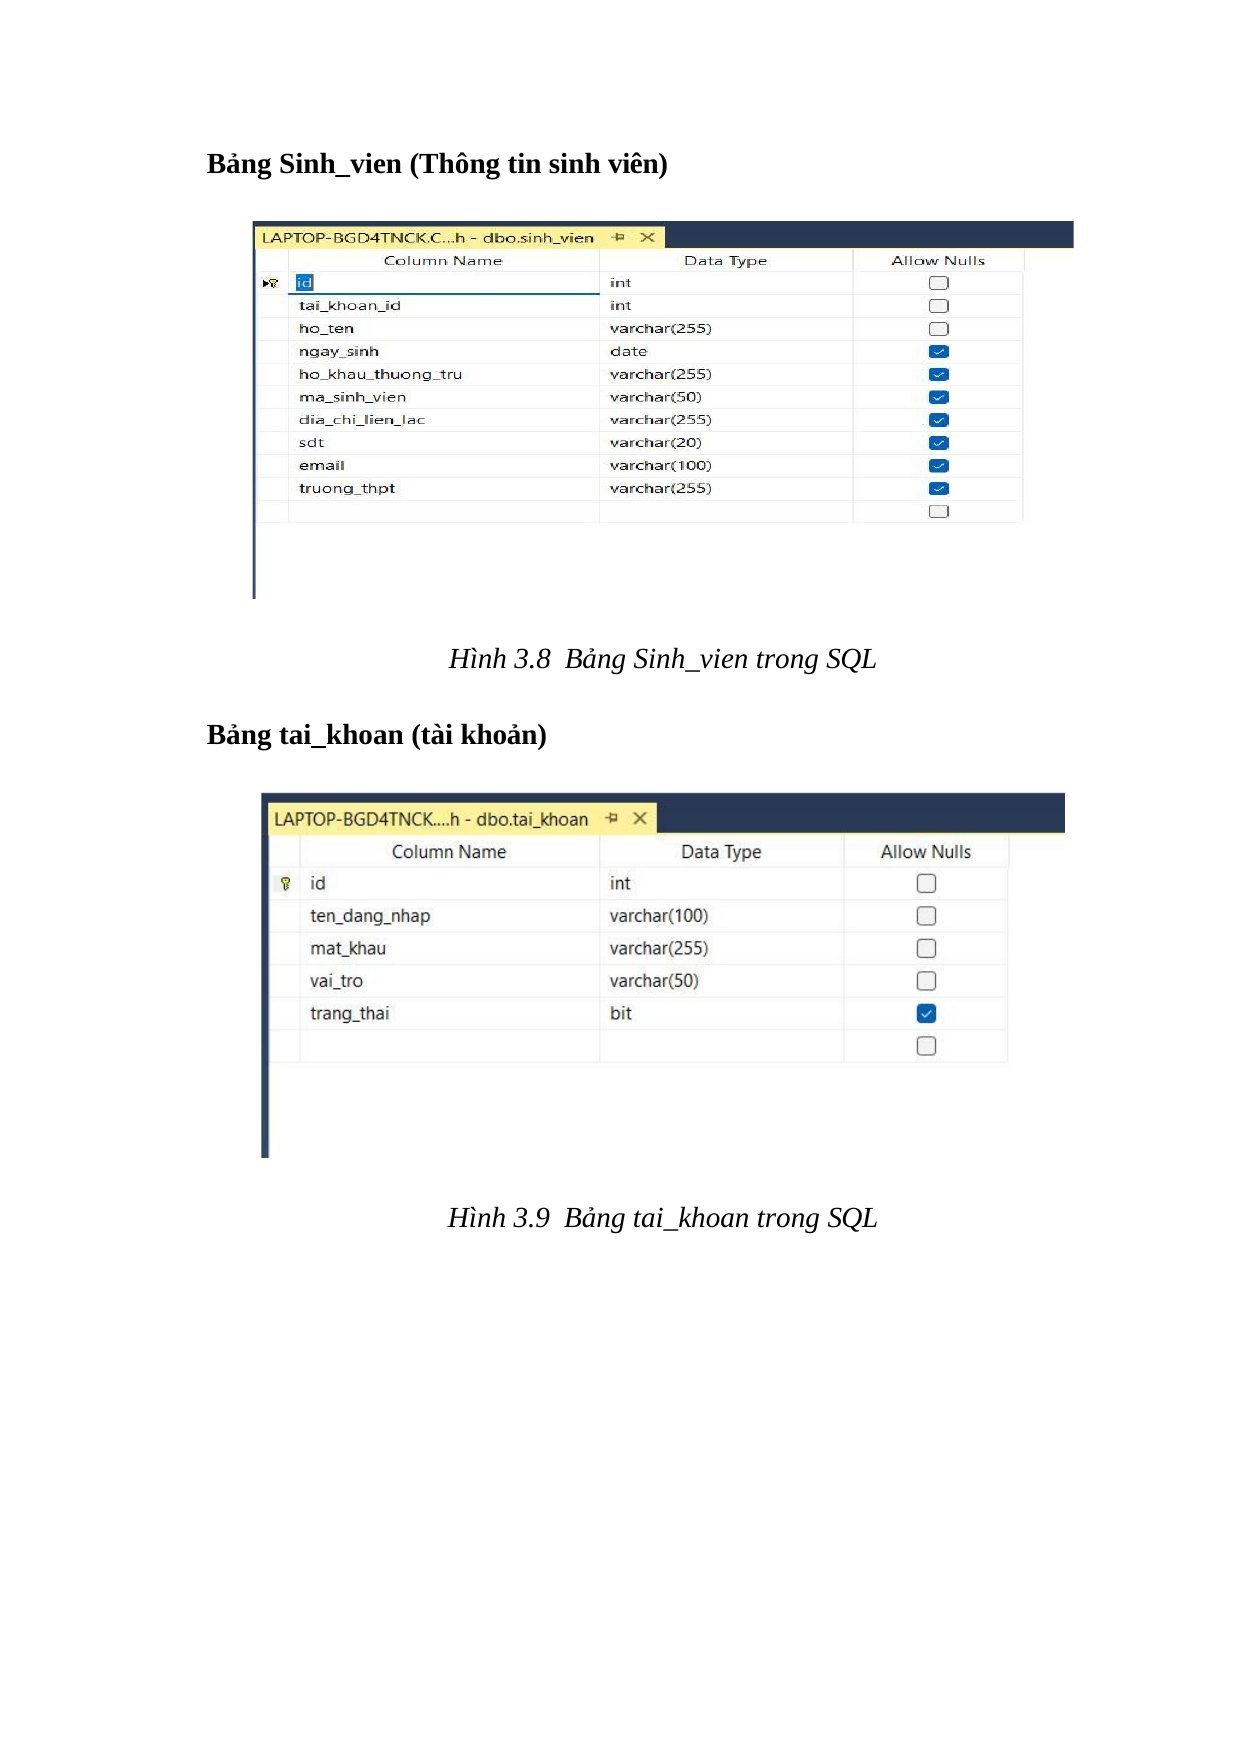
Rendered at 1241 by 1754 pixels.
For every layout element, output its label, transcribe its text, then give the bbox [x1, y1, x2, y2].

picture [252, 221, 1074, 599]
picture [261, 792, 1065, 1158]
subtitle Bảng tai_khoan (tài khoản) [207, 717, 1137, 750]
text Hình 3.8 Bảng Sinh_vien trong SQL [192, 642, 1136, 675]
subtitle Bảng Sinh_vien (Thông tin sinh viên) [207, 146, 1137, 180]
text Hình 3.9 Bảng tai_khoan trong SQL [192, 1201, 1137, 1234]
